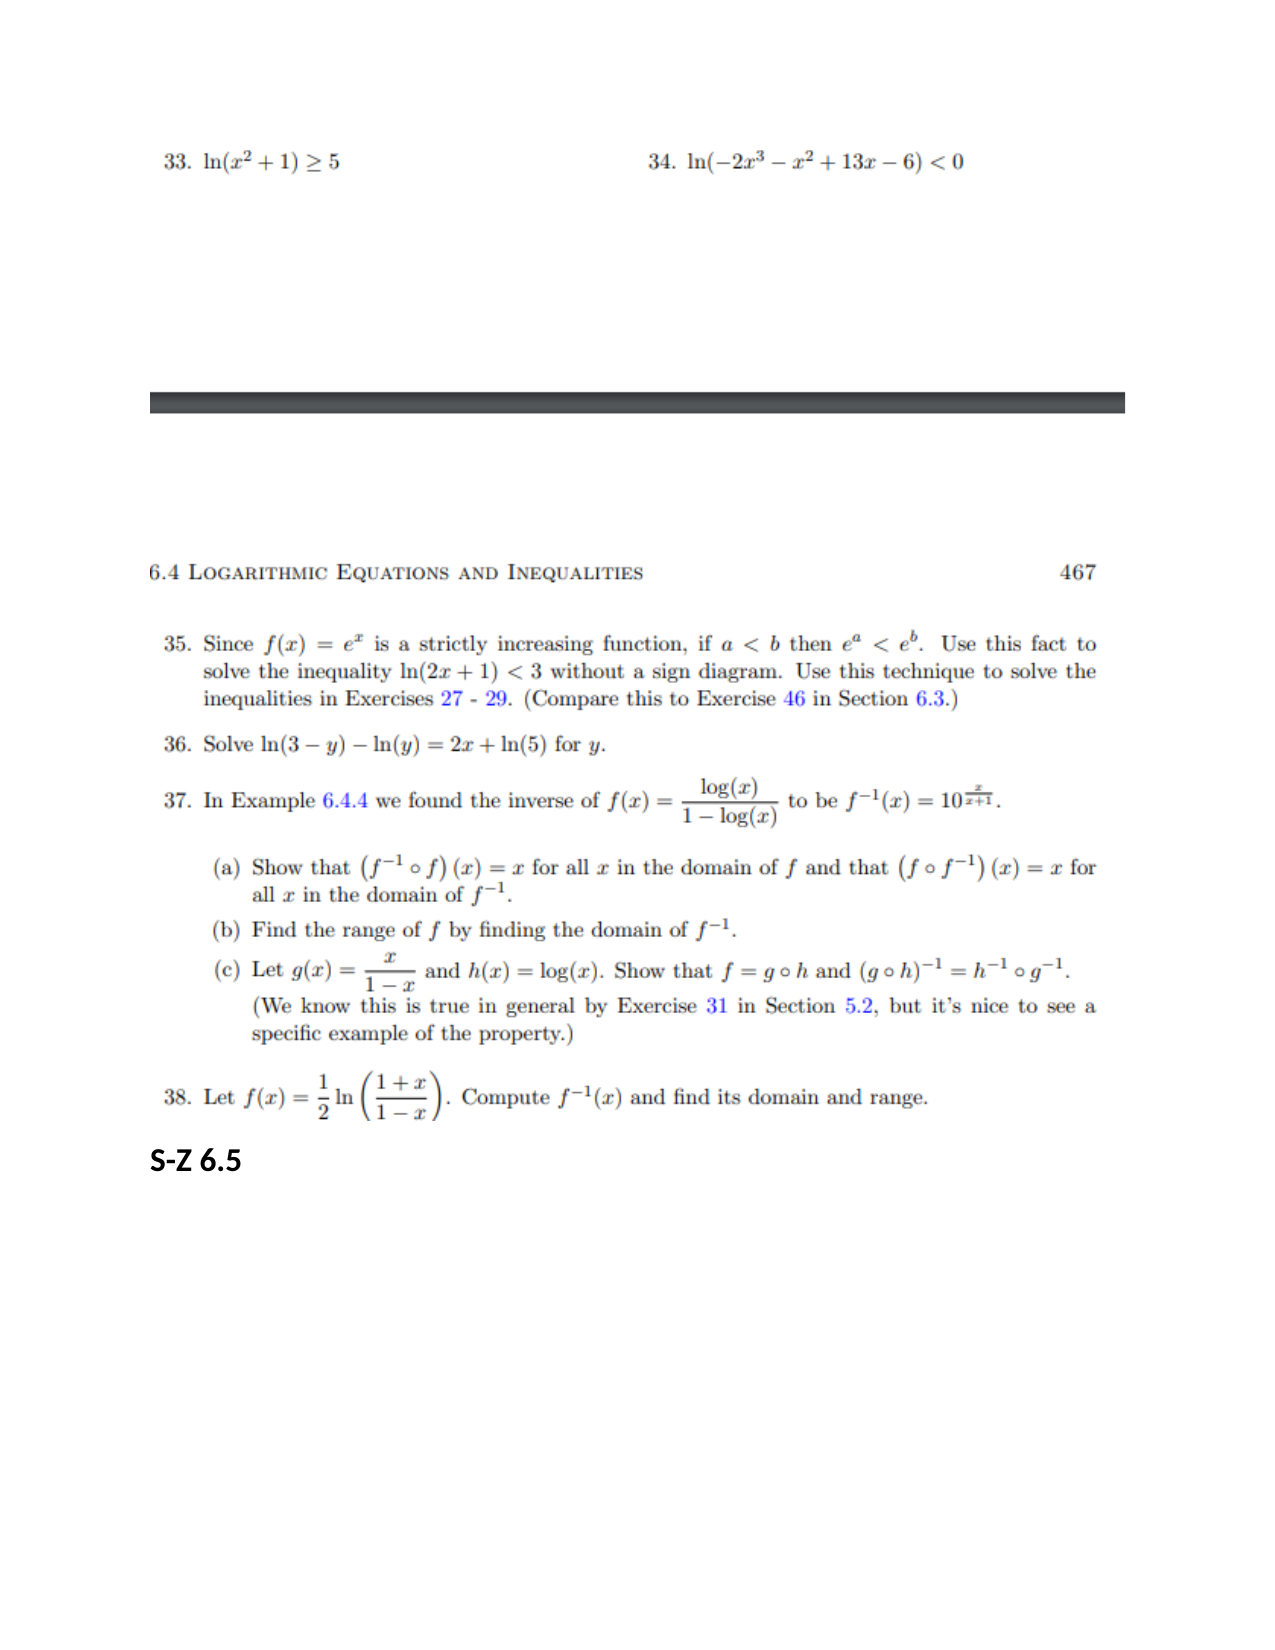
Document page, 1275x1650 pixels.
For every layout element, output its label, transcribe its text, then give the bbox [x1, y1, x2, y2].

text S-Z 6.5 [150, 1139, 1125, 1180]
picture [150, 150, 1125, 1121]
